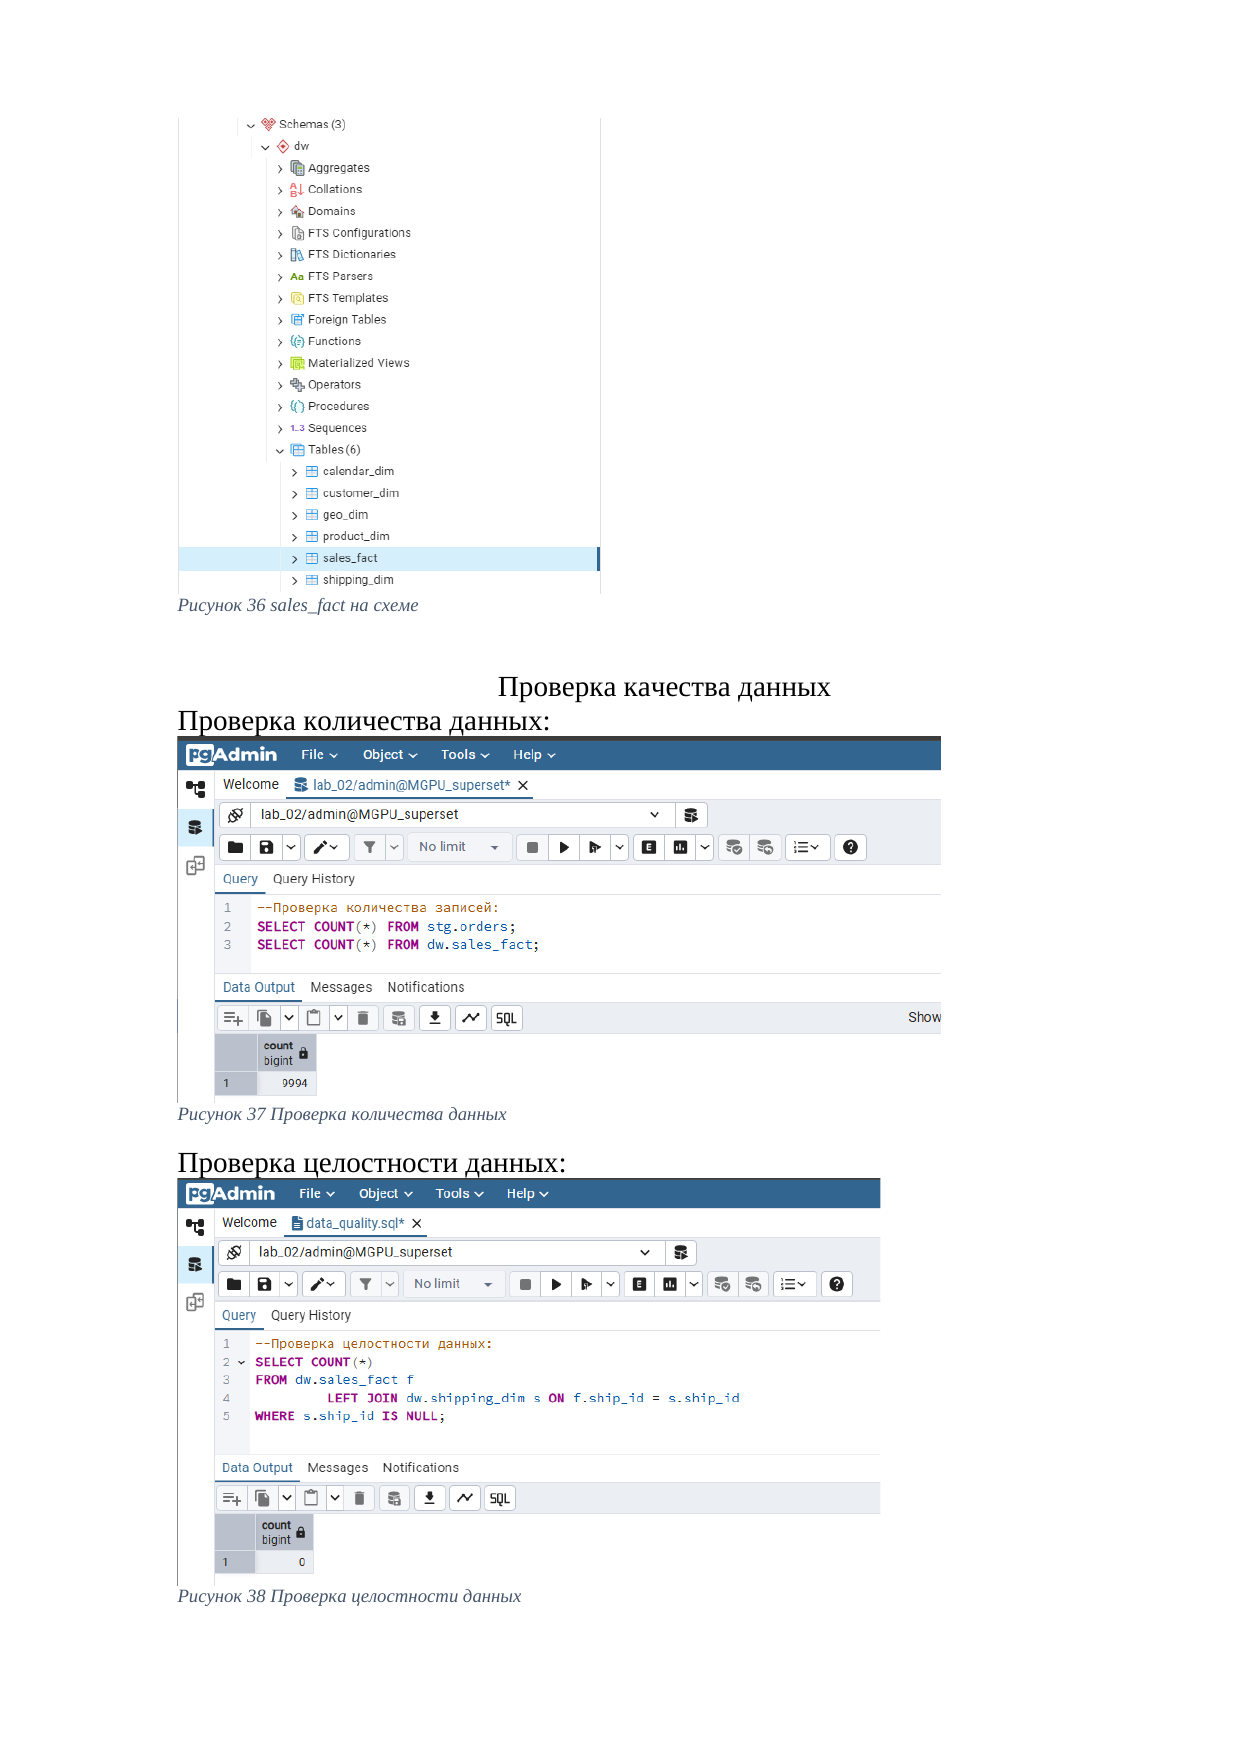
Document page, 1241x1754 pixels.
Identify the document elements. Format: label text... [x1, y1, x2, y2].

text Рисунок 38 Проверка целостности данных [177, 1585, 1152, 1607]
text Проверка количества данных: [177, 703, 1152, 736]
text Рисунок 37 Проверка количества данных [177, 1103, 1152, 1124]
text Проверка качества данных [177, 669, 1152, 703]
text Рисунок 36 sales_fact на схеме [177, 593, 1152, 615]
picture [177, 118, 604, 594]
picture [177, 736, 941, 1103]
text Проверка целостности данных: [177, 1145, 1152, 1179]
picture [177, 1178, 881, 1586]
